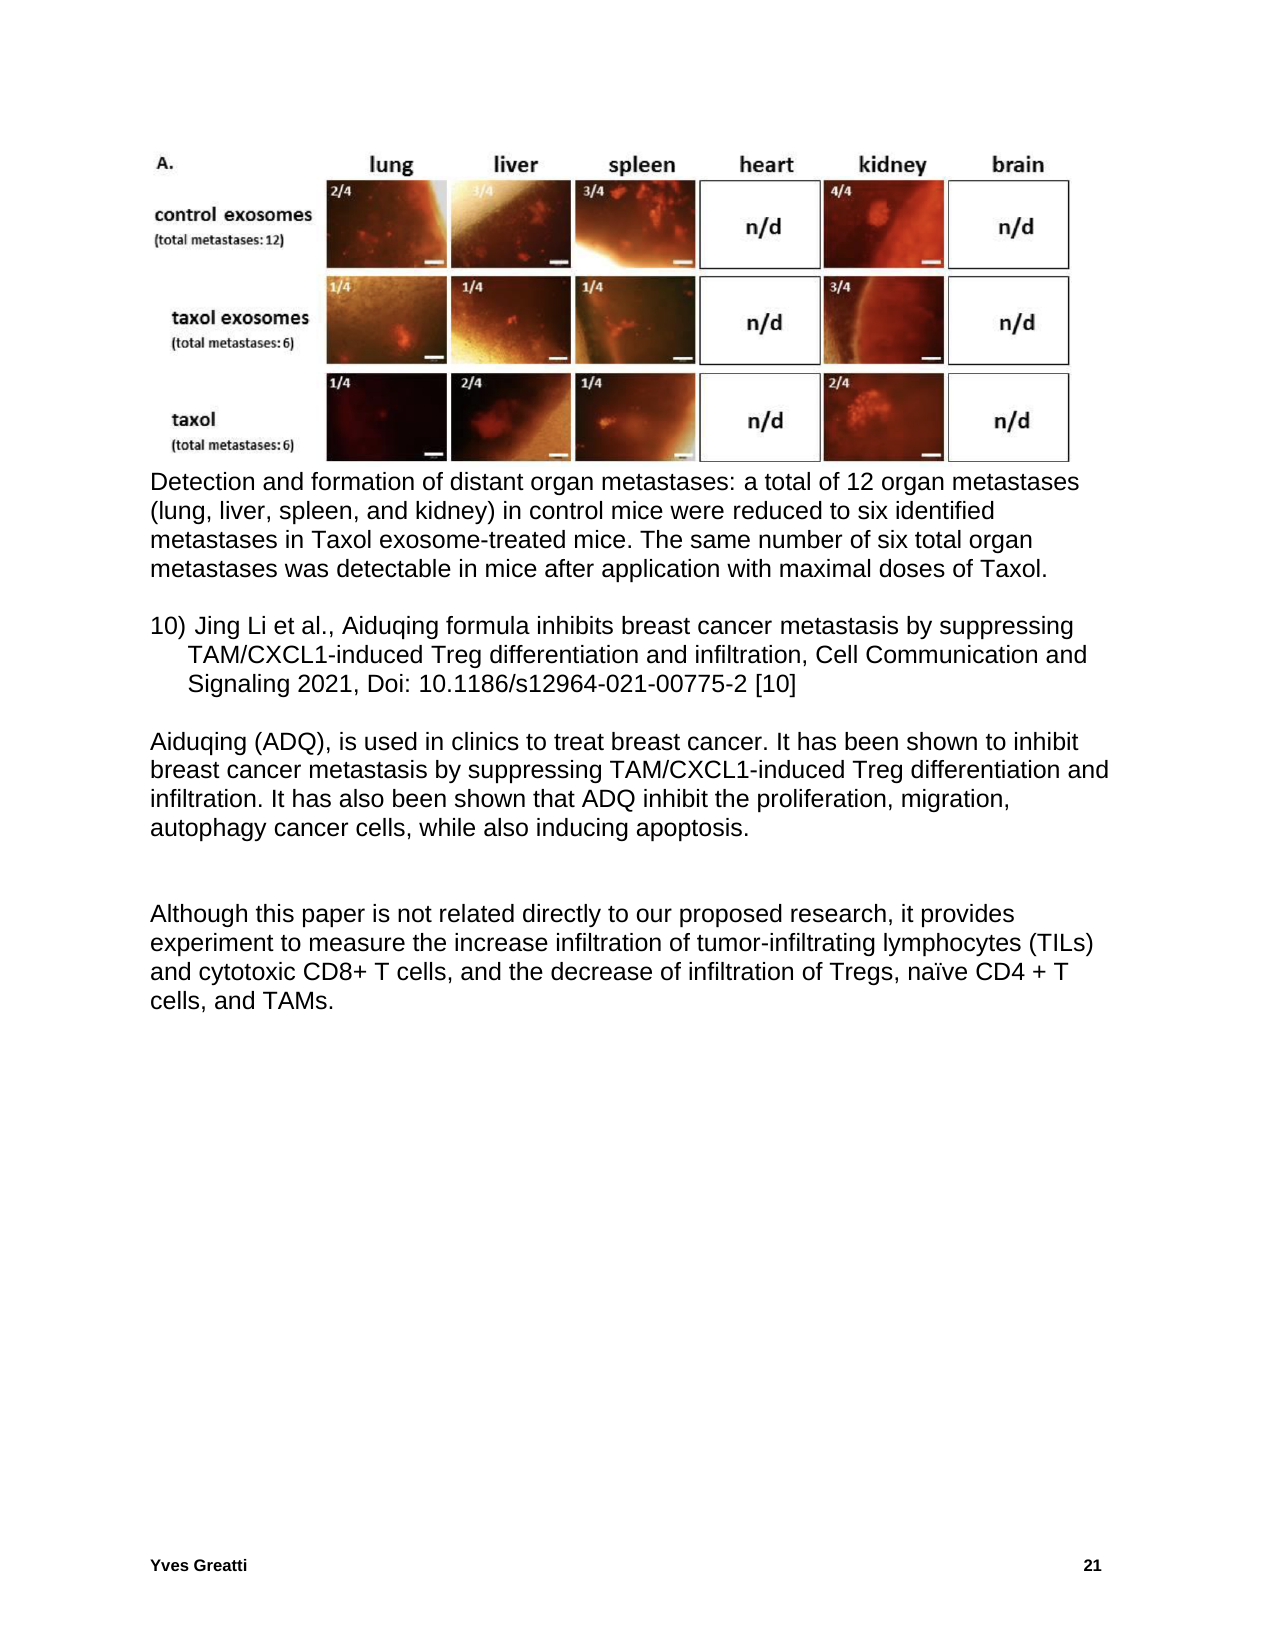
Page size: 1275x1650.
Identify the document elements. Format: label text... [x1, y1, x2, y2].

picture [150, 150, 1072, 468]
text Although this paper is not related directly to our proposed research, it provides experiment to measure the increase infiltration of tumor-infiltrating lymphocytes (TILs) and cytotoxic CD8+ T cells, and the decrease of infiltration of Tregs, naïve CD4 + T cells, and TAMs. [150, 899, 1125, 1014]
text Detection and formation of distant organ metastases: a total of 12 organ metastases (lung, liver, spleen, and kidney) in control mice were reduced to six identified metastases in Taxol exosome-treated mice. The same number of six total organ metastases was detectable in mice after application with maximal doses of Taxol. [150, 467, 1125, 582]
text Aiduqing (ADQ), is used in clinics to treat breast cancer. It has been shown to inhibit breast cancer metastasis by suppressing TAM/CXCL1-induced Treg differentiation and infiltration. It has also been shown that ADQ inhibit the proliferation, migration, autophagy cancer cells, while also inducing apoptosis. [150, 726, 1125, 841]
list Jing Li et al., Aiduqing formula inhibits breast cancer metastasis by suppressing TAM/CXCL1-induced Treg differentiation and infiltration, Cell Communication and Signaling 2021, Doi: 10.1186/s12964-021-00775-2 [150, 611, 1125, 697]
